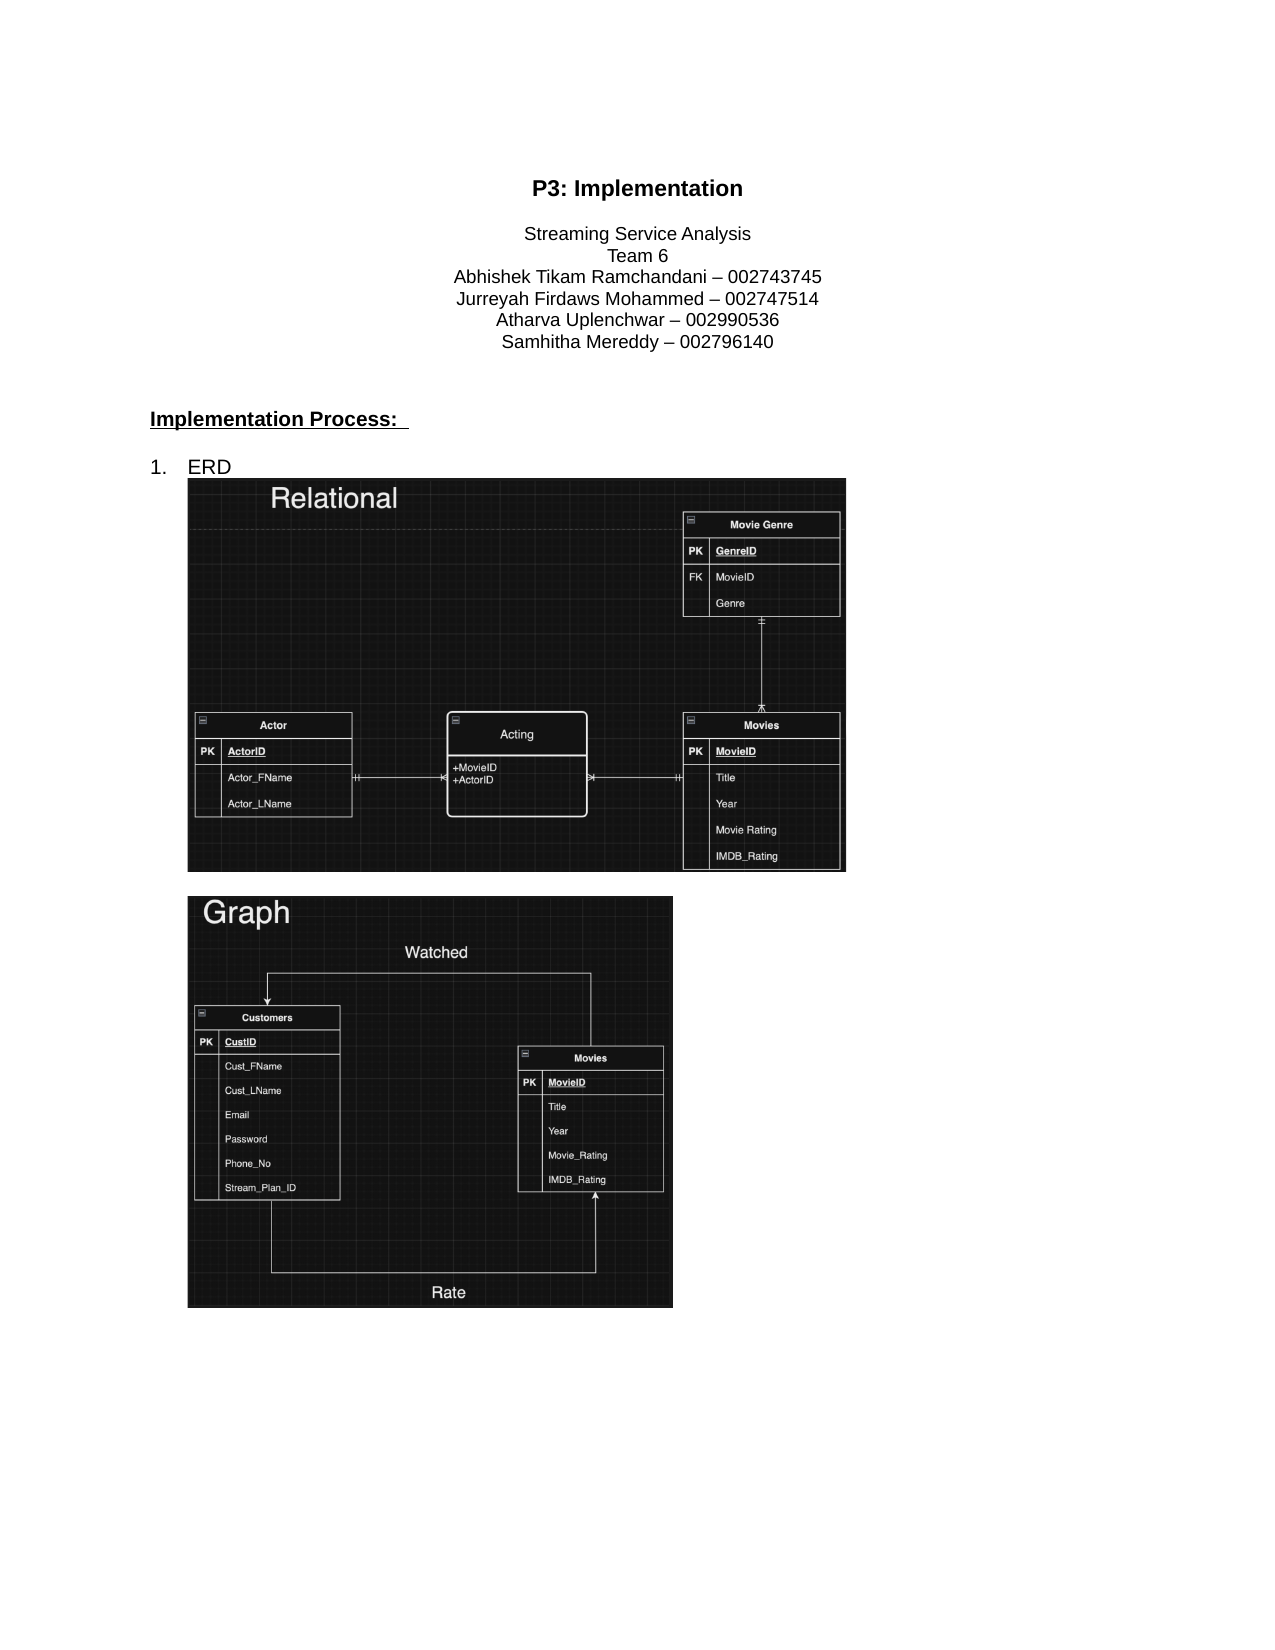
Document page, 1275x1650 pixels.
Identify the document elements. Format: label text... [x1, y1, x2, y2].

text Atharva Uplenchwar – 002990536 [150, 309, 1125, 331]
text Jurreyah Firdaws Mohammed – 002747514 [150, 288, 1125, 309]
text Team 6 [150, 244, 1125, 266]
picture [187, 478, 847, 872]
subtitle P3: Implementation [150, 175, 1125, 201]
picture [187, 896, 673, 1308]
text Abhishek Tikam Ramchandani – 002743745 [150, 266, 1125, 288]
text Implementation Process: [150, 407, 1125, 431]
list ERD [150, 455, 1125, 479]
text Samhitha Mereddy – 002796140 [150, 331, 1125, 352]
text Streaming Service Analysis [150, 223, 1125, 244]
